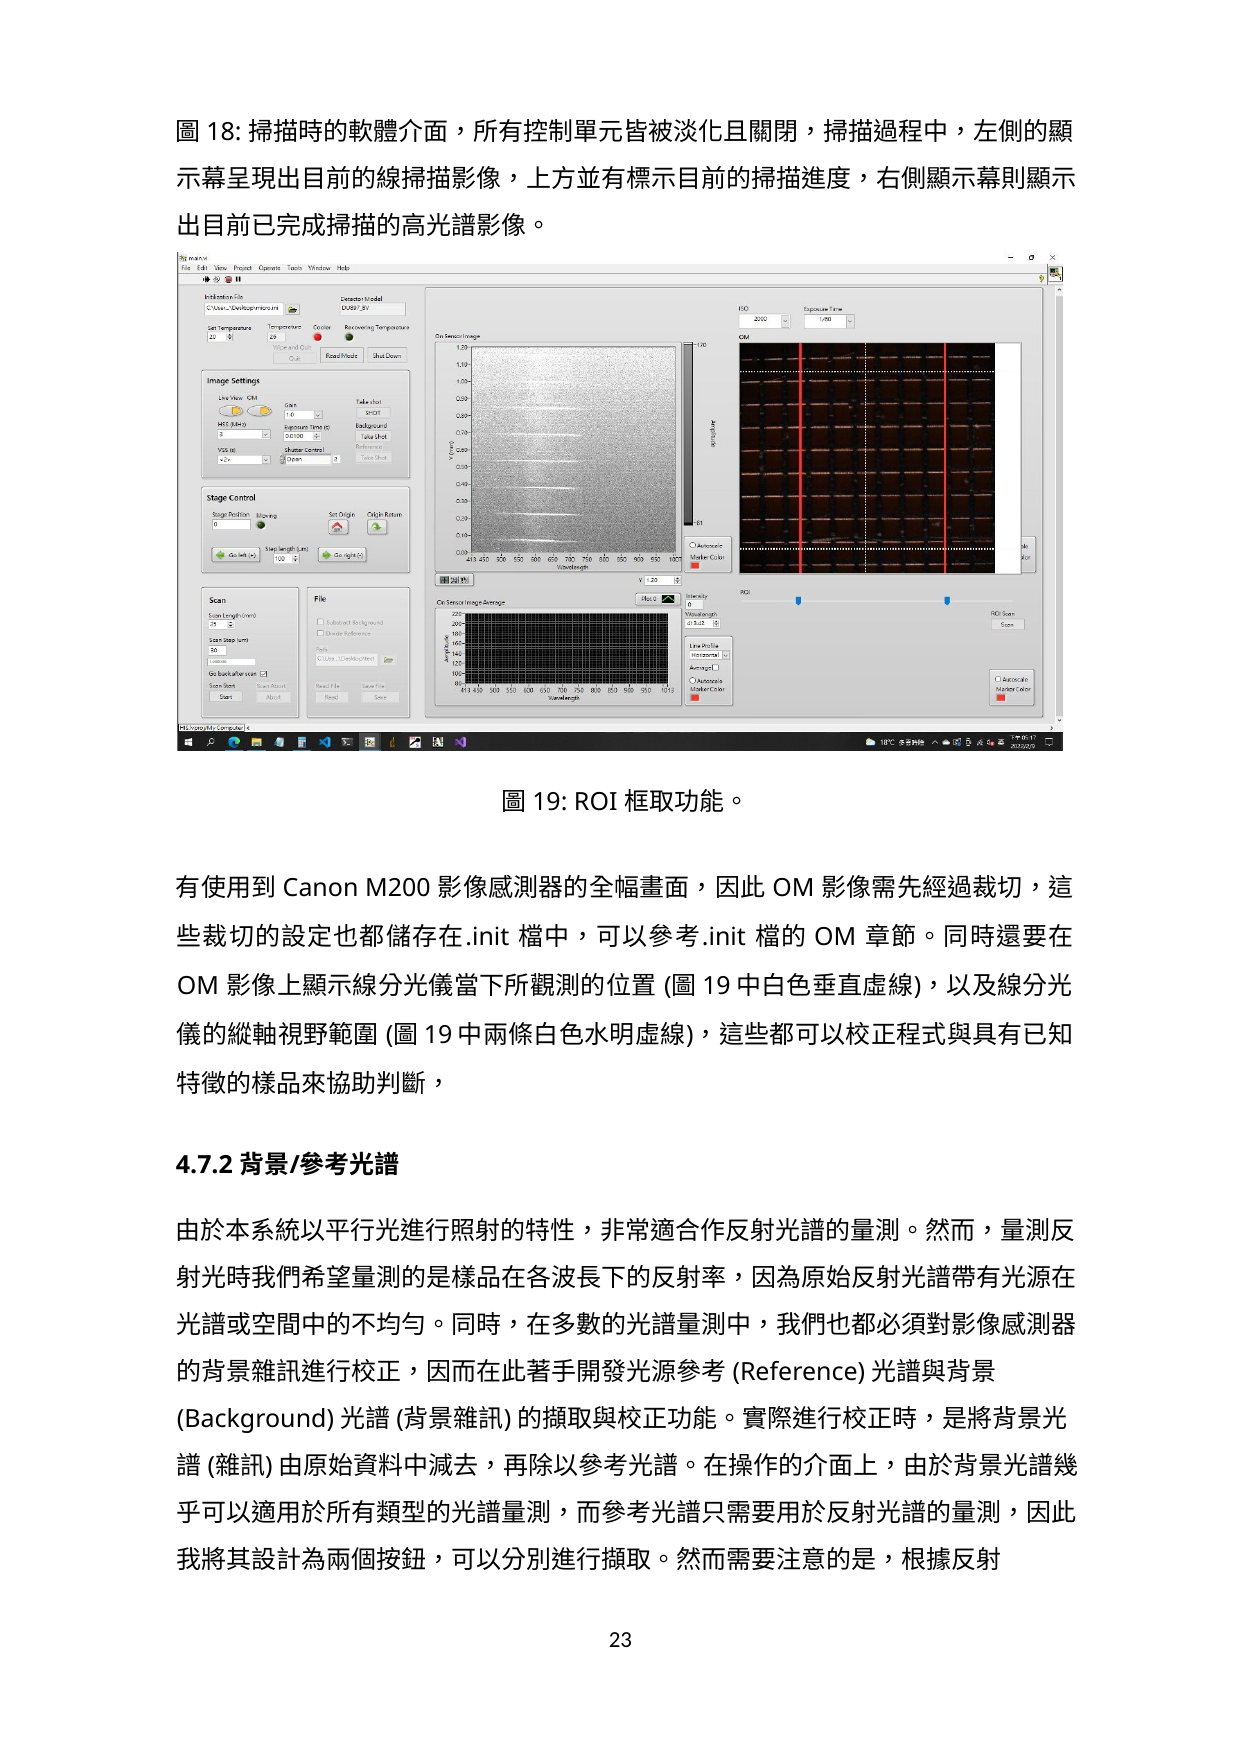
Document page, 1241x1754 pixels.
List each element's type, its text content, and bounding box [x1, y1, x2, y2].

picture [177, 252, 1063, 751]
text 圖 19: ROI 框取功能。 [177, 781, 1073, 817]
text 圖 18: 掃描時的軟體介面，所有控制單元皆被淡化且關閉，掃描過程中，左側的顯示幕呈現出目前的線掃描影像，上方並有標示目前的掃描進度，右側顯示幕則顯示出目前已完成掃描的高光譜影像。 [176, 111, 1088, 241]
subtitle 4.7.2 背景/參考光譜 [176, 1144, 1106, 1181]
text 由於本系統以平行光進行照射的特性，非常適合作反射光譜的量測。然而，量測反射光時我們希望量測的是樣品在各波長下的反射率，因為原始反射光譜帶有光源在光譜或空間中的不均勻。同時，在多數的光譜量測中，我們也都必須對影像感測器的背景雜訊進行校正，因而在此著手開發光源參考 (Reference) 光譜與背景 (Background) 光譜 (背景雜訊) 的擷取與校正功能。實際進行校正時，是將背景光譜 (雜訊) 由原始資料中減去，再除以參考光譜。在操作的介面上，由於背景光譜幾乎可以適用於所有類型的光譜量測，而參考光譜只需要用於反射光譜的量測，因此我將其設計為兩個按鈕，可以分別進行擷取。然而需要注意的是，根據反射 [176, 1210, 1088, 1576]
text 有使用到 Canon M200 影像感測器的全幅畫面，因此 OM 影像需先經過裁切，這些裁切的設定也都儲存在.init 檔中，可以參考.init 檔的 OM 章節。同時還要在 OM 影像上顯示線分光儀當下所觀測的位置 (圖19中白色垂直虛線)，以及線分光儀的縱軸視野範圍 (圖19中兩條白色水明虛線)，這些都可以校正程式與具有已知特徵的樣品來協助判斷， [176, 868, 1074, 1099]
